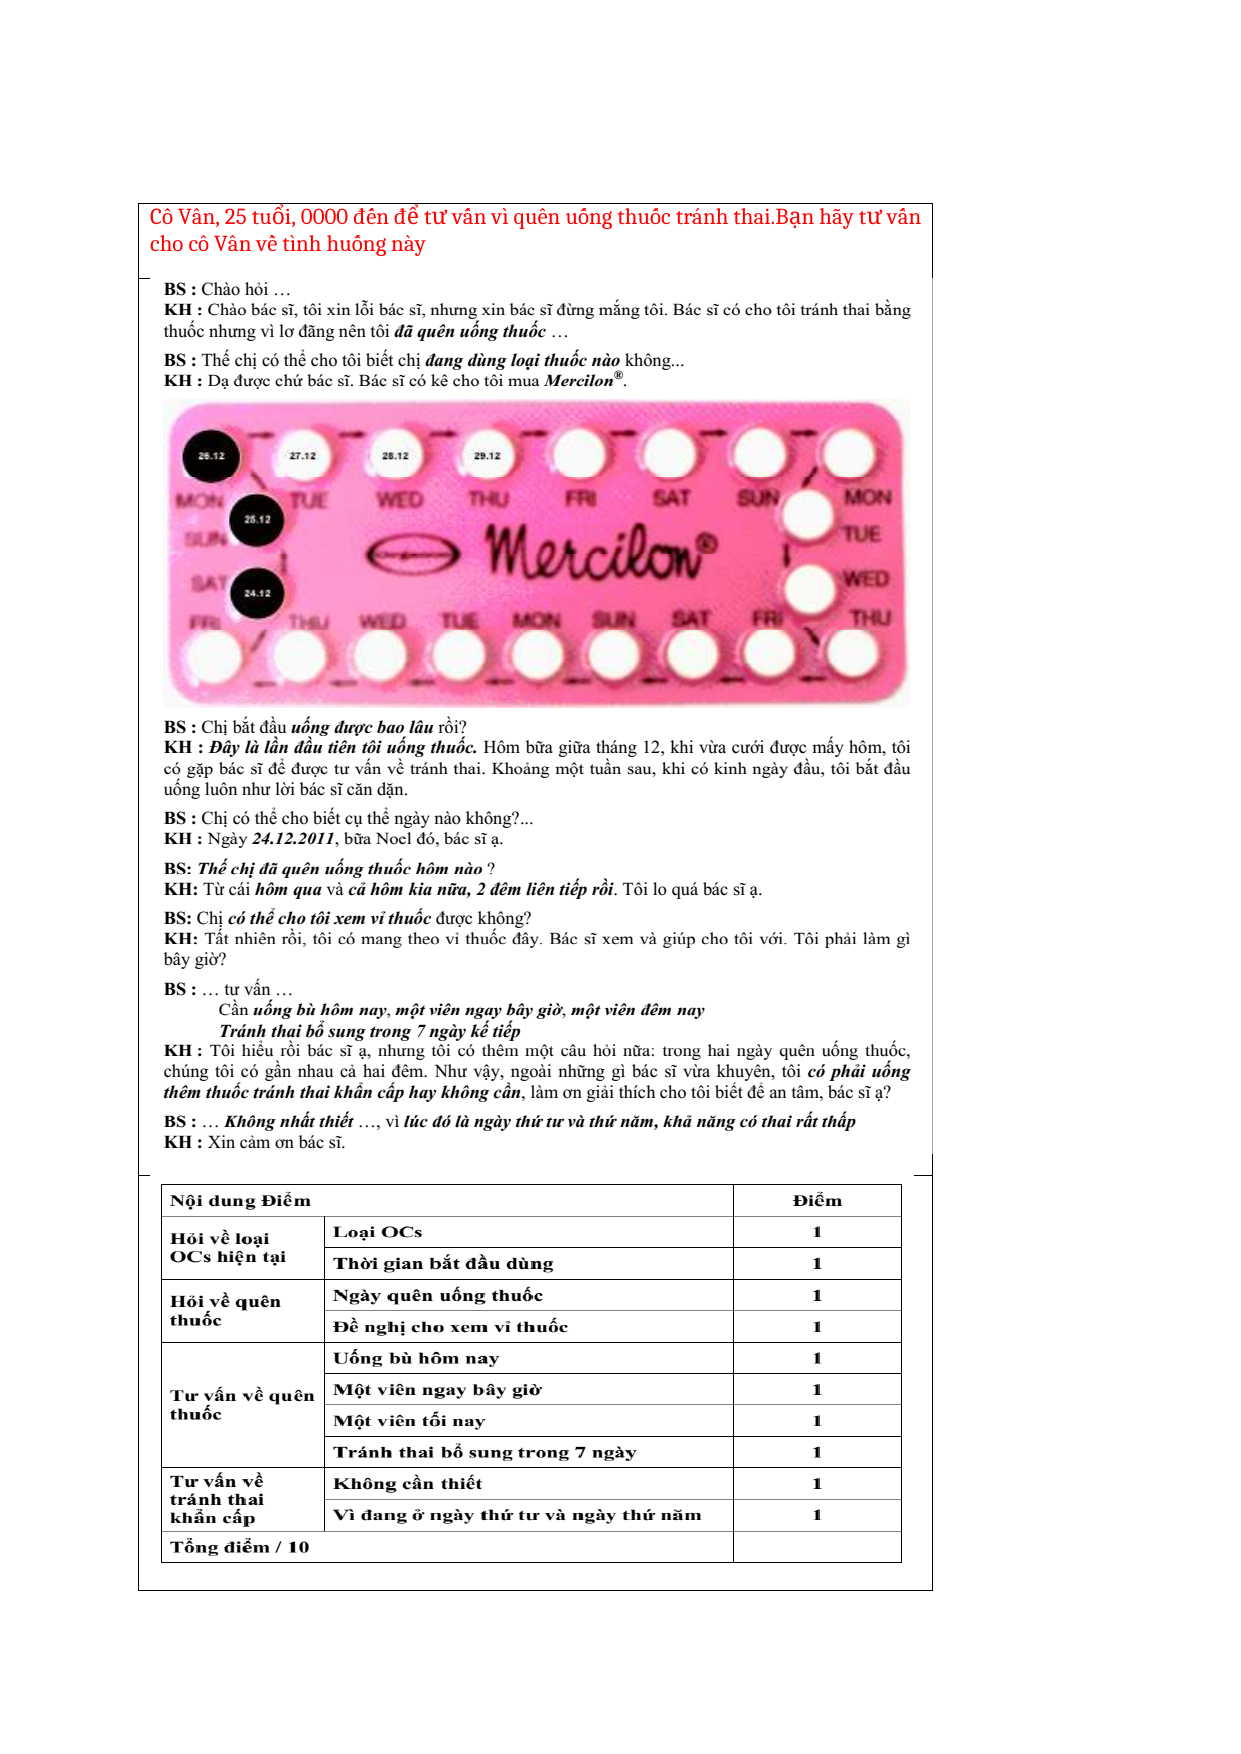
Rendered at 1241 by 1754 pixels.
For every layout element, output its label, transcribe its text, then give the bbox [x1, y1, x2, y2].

picture [150, 1175, 914, 1570]
table_cell [139, 1176, 932, 1590]
table_header Cô Vân, 25 tuổi, 0000 đến để tư vấn vì quên uống thuốc tránh thai.Bạn hãy tư vấn cho cô Vân về tình huống này [139, 204, 932, 278]
picture [150, 278, 933, 1154]
table_cell [139, 279, 932, 1174]
